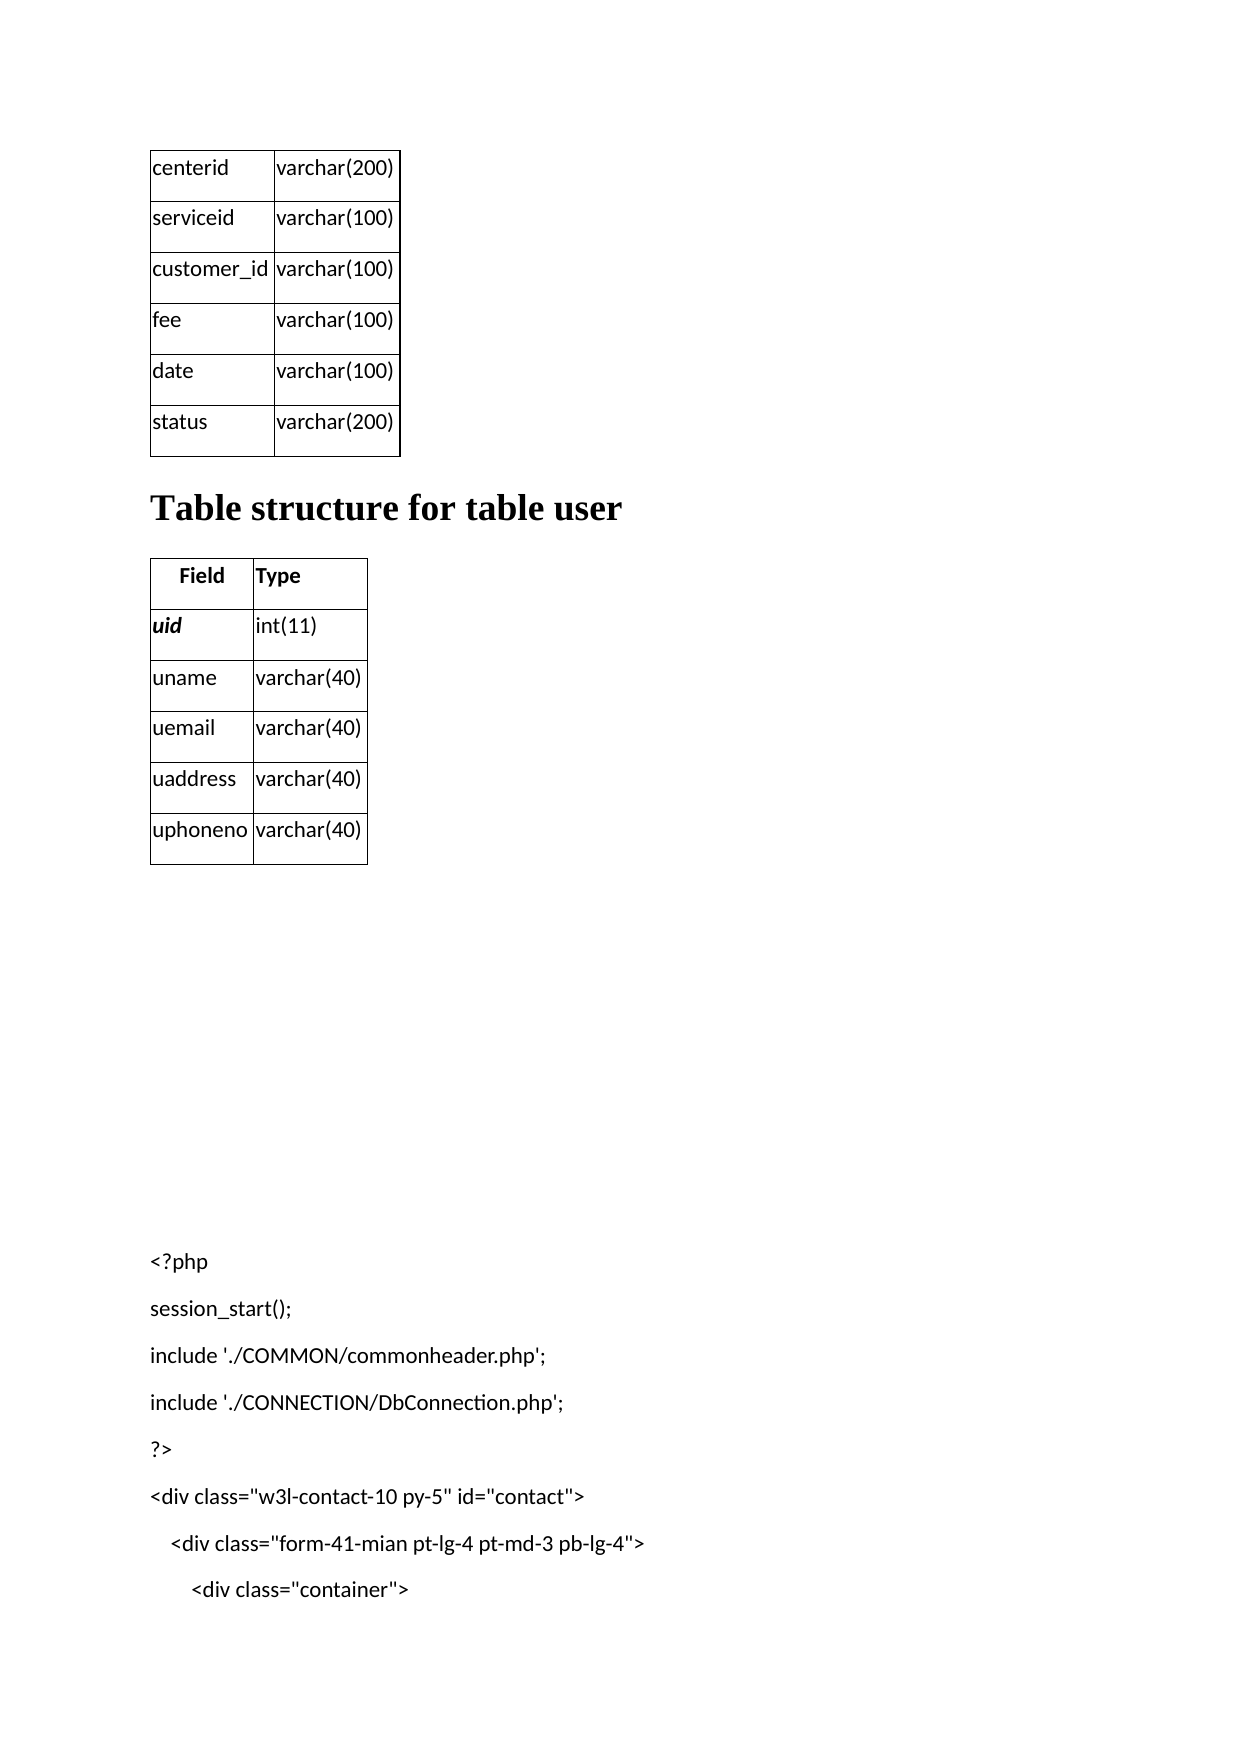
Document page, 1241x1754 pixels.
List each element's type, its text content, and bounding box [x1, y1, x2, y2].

table_cell uemail [151, 712, 253, 762]
table_cell varchar(100) [275, 202, 399, 252]
table_header Type [254, 559, 367, 609]
text session_start(); [150, 1294, 1090, 1322]
table_cell varchar(100) [275, 304, 399, 354]
text <?php [150, 1247, 1090, 1276]
table_header Field [151, 559, 253, 609]
table_cell varchar(200) [275, 151, 399, 201]
table_cell varchar(100) [275, 253, 399, 303]
table_cell uaddress [151, 763, 253, 813]
table_cell uphoneno [151, 814, 253, 864]
text <div class="form-41-mian pt-lg-4 pt-md-3 pb-lg-4"> [150, 1529, 1090, 1557]
table_cell int(11) [254, 610, 367, 660]
table_cell varchar(100) [275, 355, 399, 405]
text <div class="container"> [150, 1576, 1090, 1604]
text include './CONNECTION/DbConnection.php'; [150, 1388, 1090, 1416]
table_cell centerid [151, 151, 274, 201]
text include './COMMON/commonheader.php'; [150, 1341, 1090, 1369]
table_cell uname [151, 661, 253, 711]
table_cell varchar(40) [254, 712, 367, 762]
subtitle Table structure for table user [150, 486, 1090, 529]
table_cell varchar(200) [275, 406, 399, 456]
table_cell customer_id [151, 253, 274, 303]
table_cell date [151, 355, 274, 405]
table_cell uid [151, 610, 253, 660]
table_cell varchar(40) [254, 661, 367, 711]
text ?> [150, 1435, 1090, 1463]
table_cell status [151, 406, 274, 456]
text <div class="w3l-contact-10 py-5" id="contact"> [150, 1482, 1090, 1510]
table_cell varchar(40) [254, 814, 367, 864]
table_cell fee [151, 304, 274, 354]
table_cell varchar(40) [254, 763, 367, 813]
table_cell serviceid [151, 202, 274, 252]
